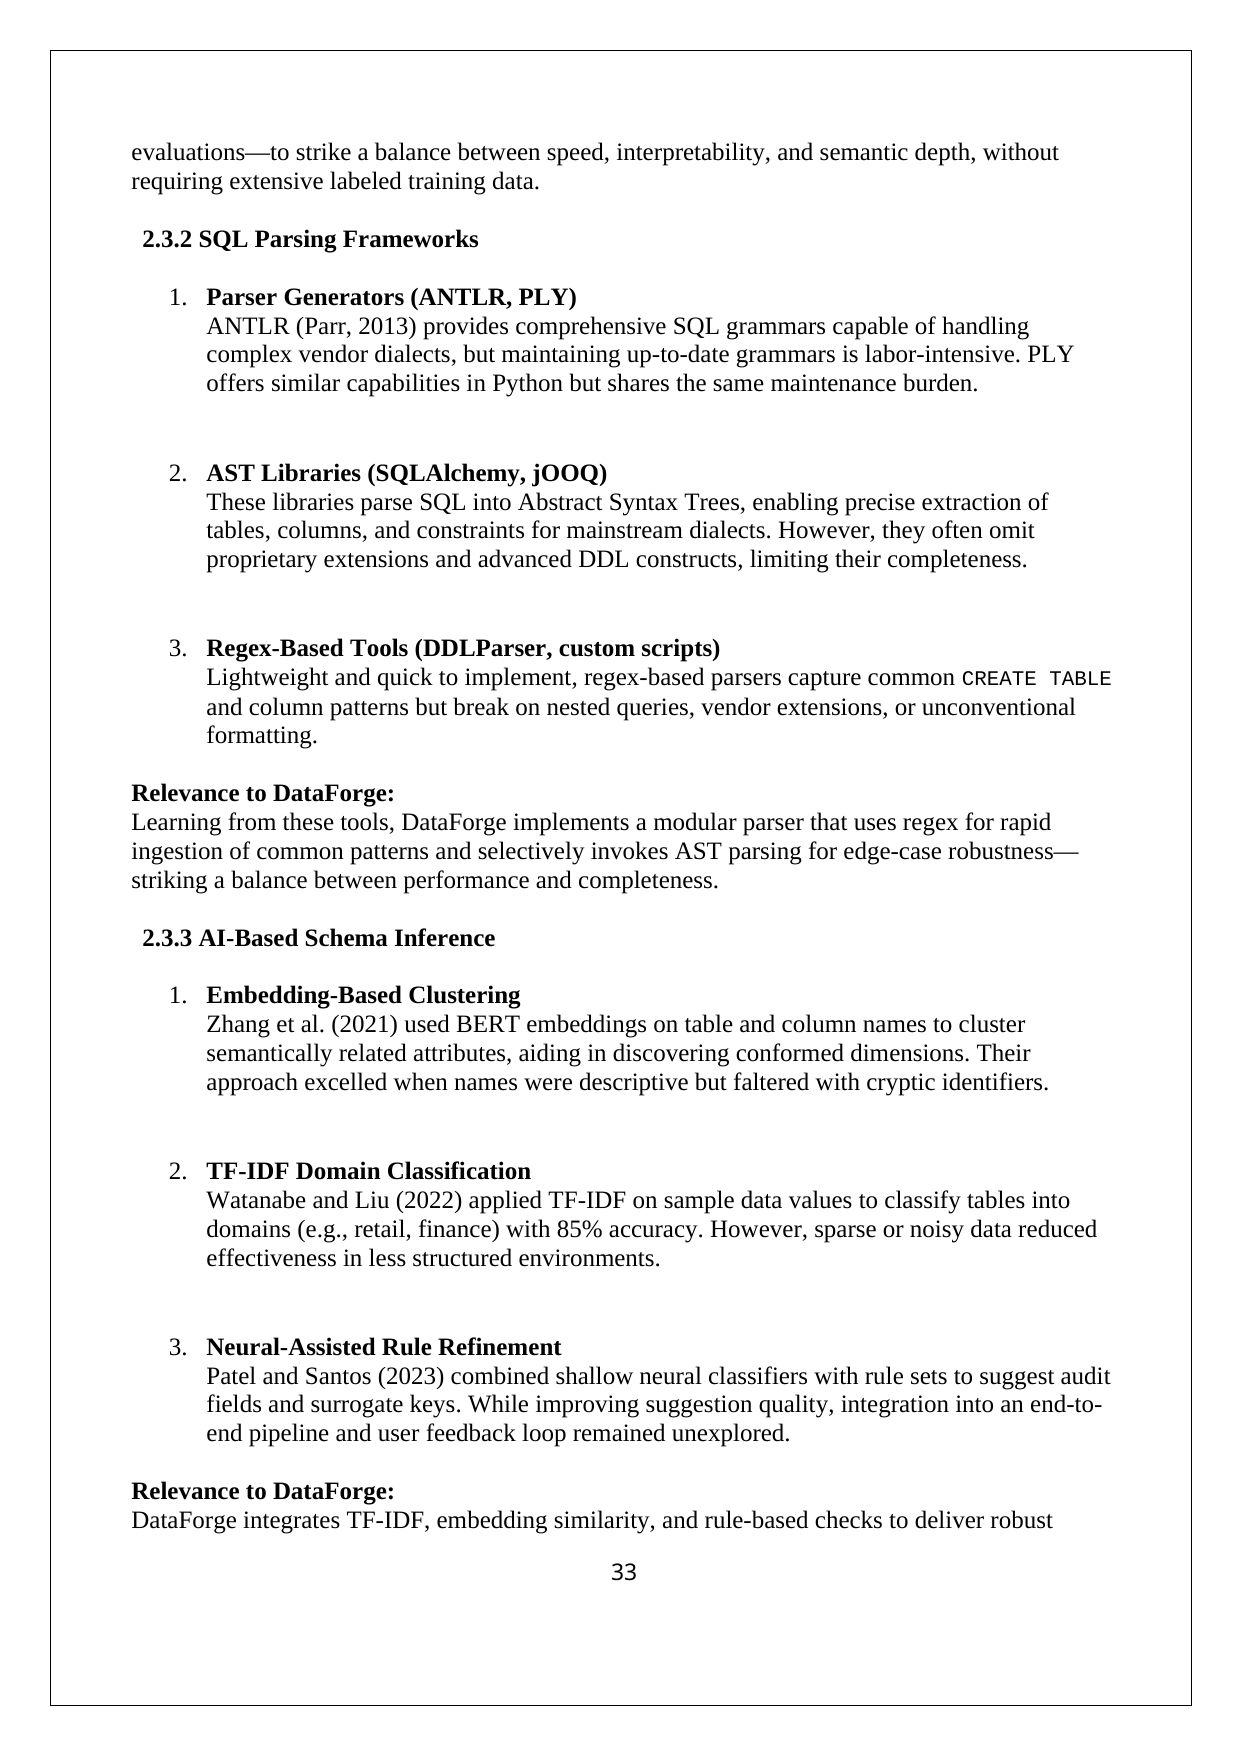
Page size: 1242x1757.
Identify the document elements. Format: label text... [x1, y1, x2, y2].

subtitle 2.3.2 SQL Parsing Frameworks [142, 224, 1117, 253]
list AST Libraries (SQLAlchemy, jOOQ) These libraries parse SQL into Abstract Syntax Trees, enabling precise extraction of tables, columns, and constraints for mainstream dialects. However, they often omit proprietary extensions and advanced DDL constructs, limiting their completeness. [169, 458, 1117, 573]
subtitle 2.3.3 AI-Based Schema Inference [142, 923, 1117, 951]
list Parser Generators (ANTLR, PLY) ANTLR (Parr, 2013) provides comprehensive SQL grammars capable of handling complex vendor dialects, but maintaining up-to-date grammars is labor-intensive. PLY offers similar capabilities in Python but shares the same maintenance burden. [169, 282, 1117, 397]
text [131, 137, 1117, 195]
text Relevance to DataForge: Learning from these tools, DataForge implements a modular parser that uses regex for rapid ingestion of common patterns and selectively invokes AST parsing for edge-case robustness—striking a balance between performance and completeness. [131, 778, 1117, 893]
list Embedding-Based Clustering Zhang et al. (2021) used BERT embeddings on table and column names to cluster semantically related attributes, aiding in discovering conformed dimensions. Their approach excelled when names were descriptive but faltered with cryptic identifiers. [169, 981, 1117, 1096]
list TF-IDF Domain Classification Watanabe and Liu (2022) applied TF-IDF on sample data values to classify tables into domains (e.g., retail, finance) with 85% accuracy. However, sparse or noisy data reduced effectiveness in less structured environments. [169, 1156, 1117, 1271]
list Neural-Assisted Rule Refinement Patel and Santos (2023) combined shallow neural classifiers with rule sets to suggest audit fields and surrogate keys. While improving suggestion quality, integration into an end-to-end pipeline and user feedback loop remained unexplored. [169, 1332, 1117, 1447]
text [131, 1476, 1117, 1534]
list Regex-Based Tools (DDLParser, custom scripts) Lightweight and quick to implement, regex-based parsers capture common CREATE TABLE and column patterns but break on nested queries, vendor extensions, or unconventional formatting. [169, 633, 1117, 749]
